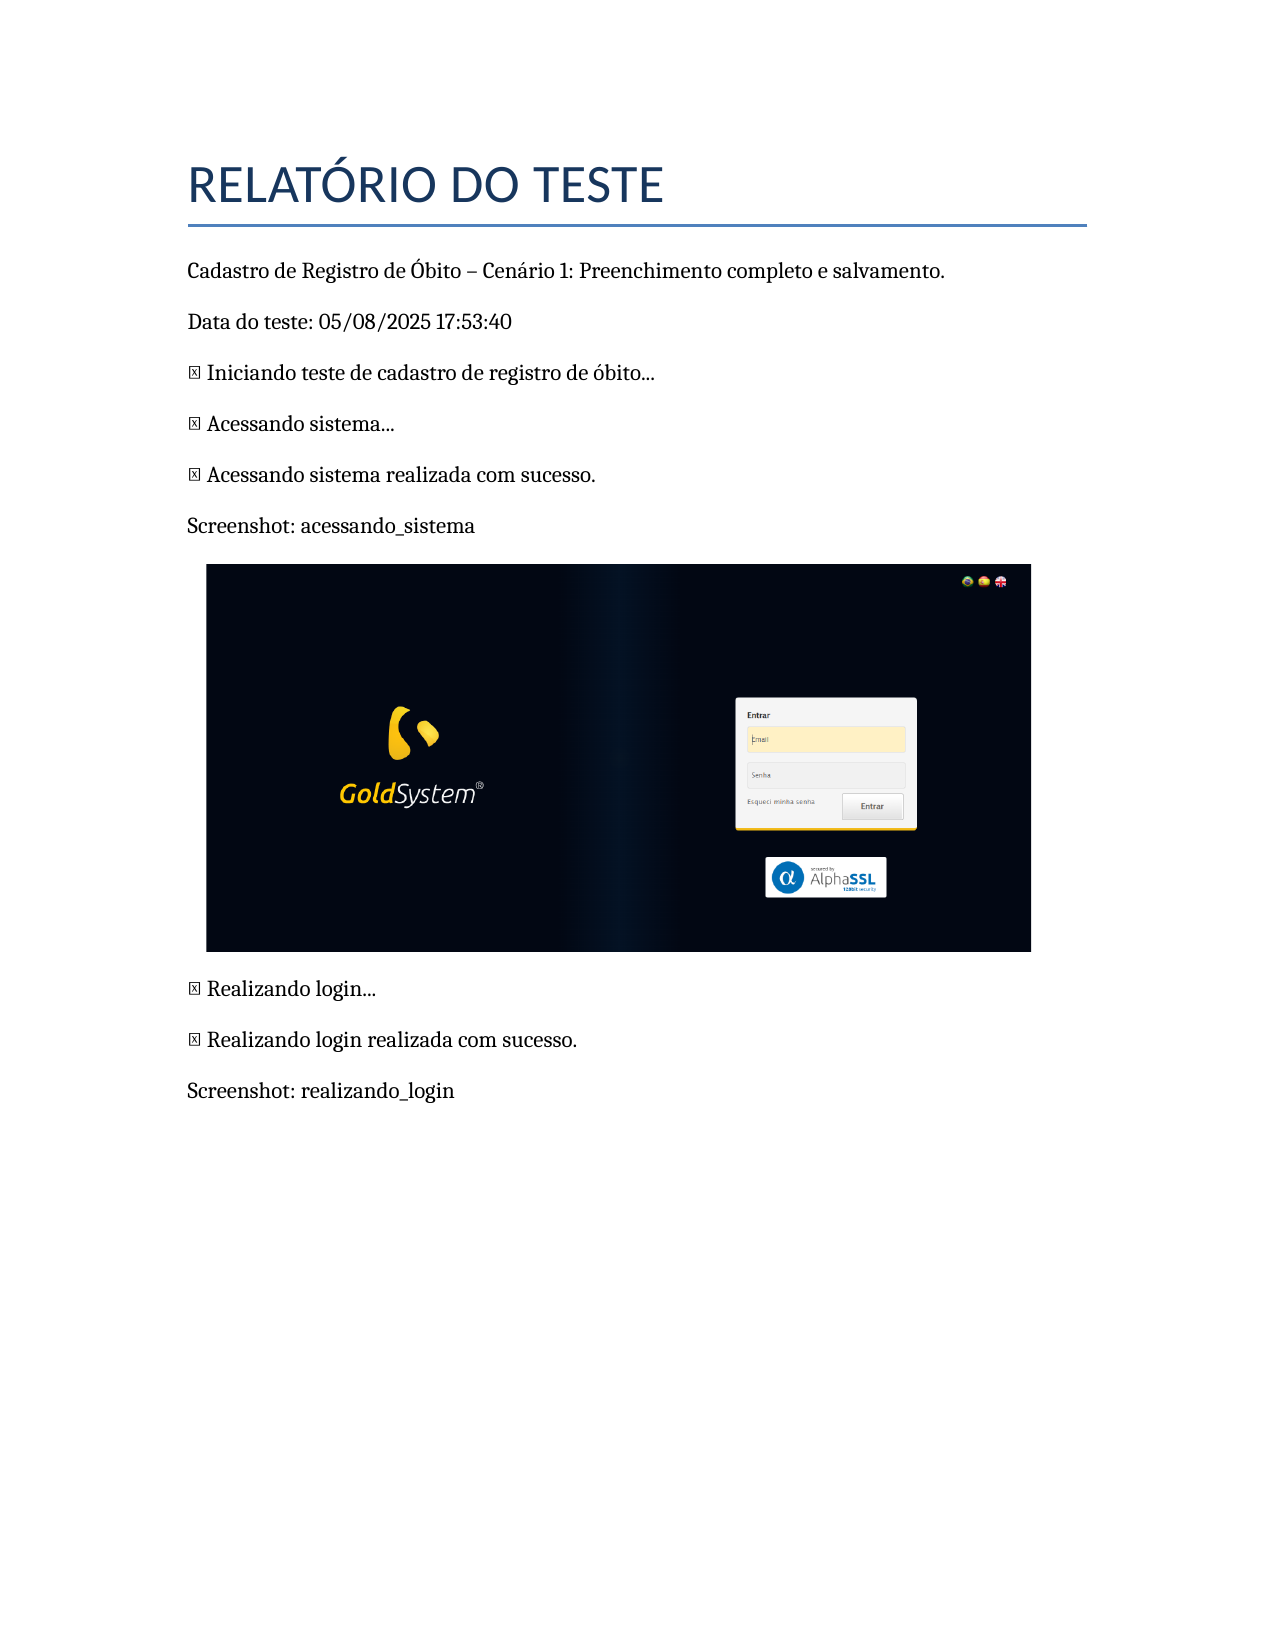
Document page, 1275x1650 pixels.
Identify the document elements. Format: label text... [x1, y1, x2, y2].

text ✅ Realizando login realizada com sucesso. [187, 1027, 1087, 1053]
text Cadastro de Registro de Óbito – Cenário 1: Preenchimento completo e salvamento. [187, 258, 1087, 284]
text Data do teste: 05/08/2025 17:53:40 [187, 309, 1087, 335]
text 🚀 Iniciando teste de cadastro de registro de óbito... [187, 360, 1087, 386]
text 🔄 Acessando sistema... [187, 411, 1087, 437]
text ✅ Acessando sistema realizada com sucesso. [187, 462, 1087, 488]
text Screenshot: realizando_login [187, 1078, 1087, 1104]
text Screenshot: acessando_sistema [187, 513, 1087, 539]
text 🔄 Realizando login... [187, 976, 1087, 1002]
title RELATÓRIO DO TESTE [187, 150, 1087, 227]
picture [206, 564, 1032, 952]
